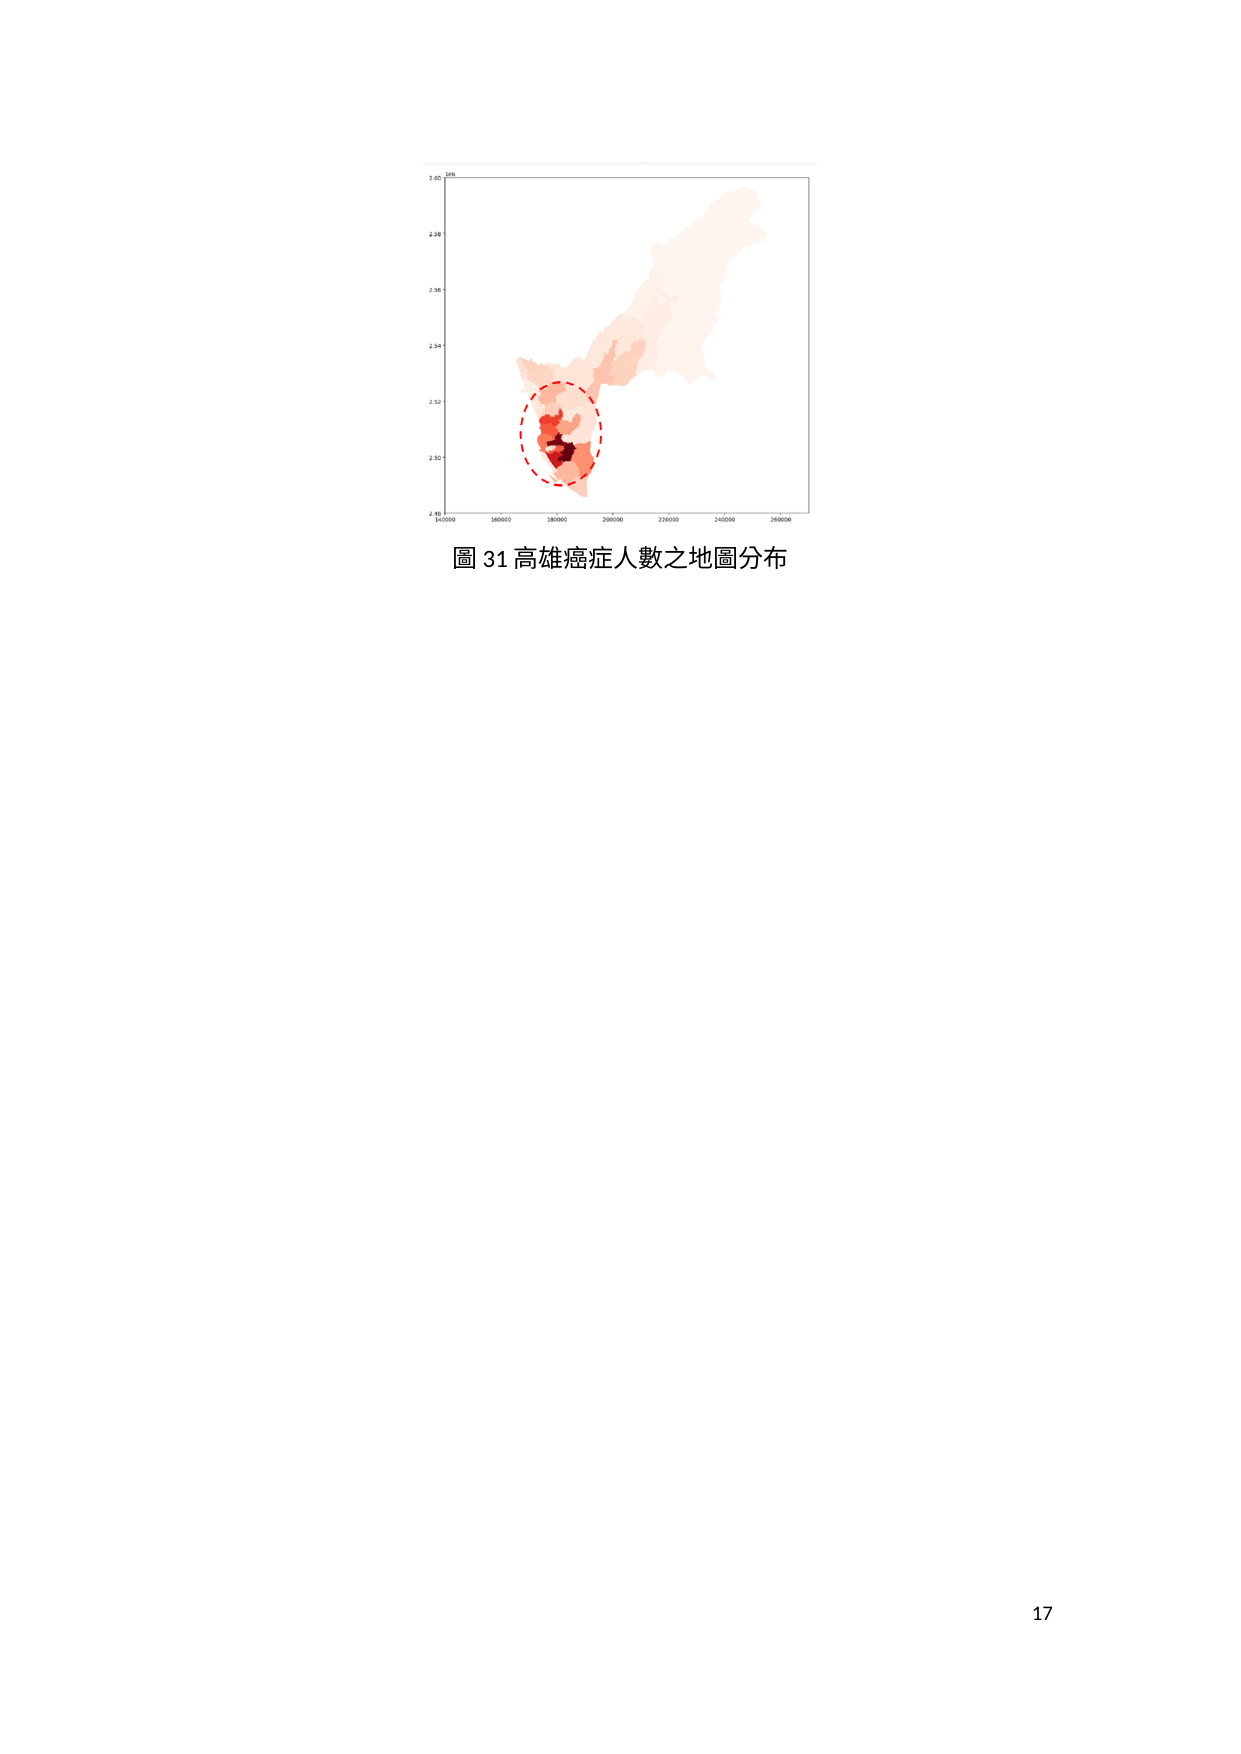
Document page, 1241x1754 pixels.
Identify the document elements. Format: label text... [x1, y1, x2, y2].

text 圖 31 高雄癌症人數之地圖分布 [187, 537, 1053, 575]
picture [423, 162, 817, 529]
